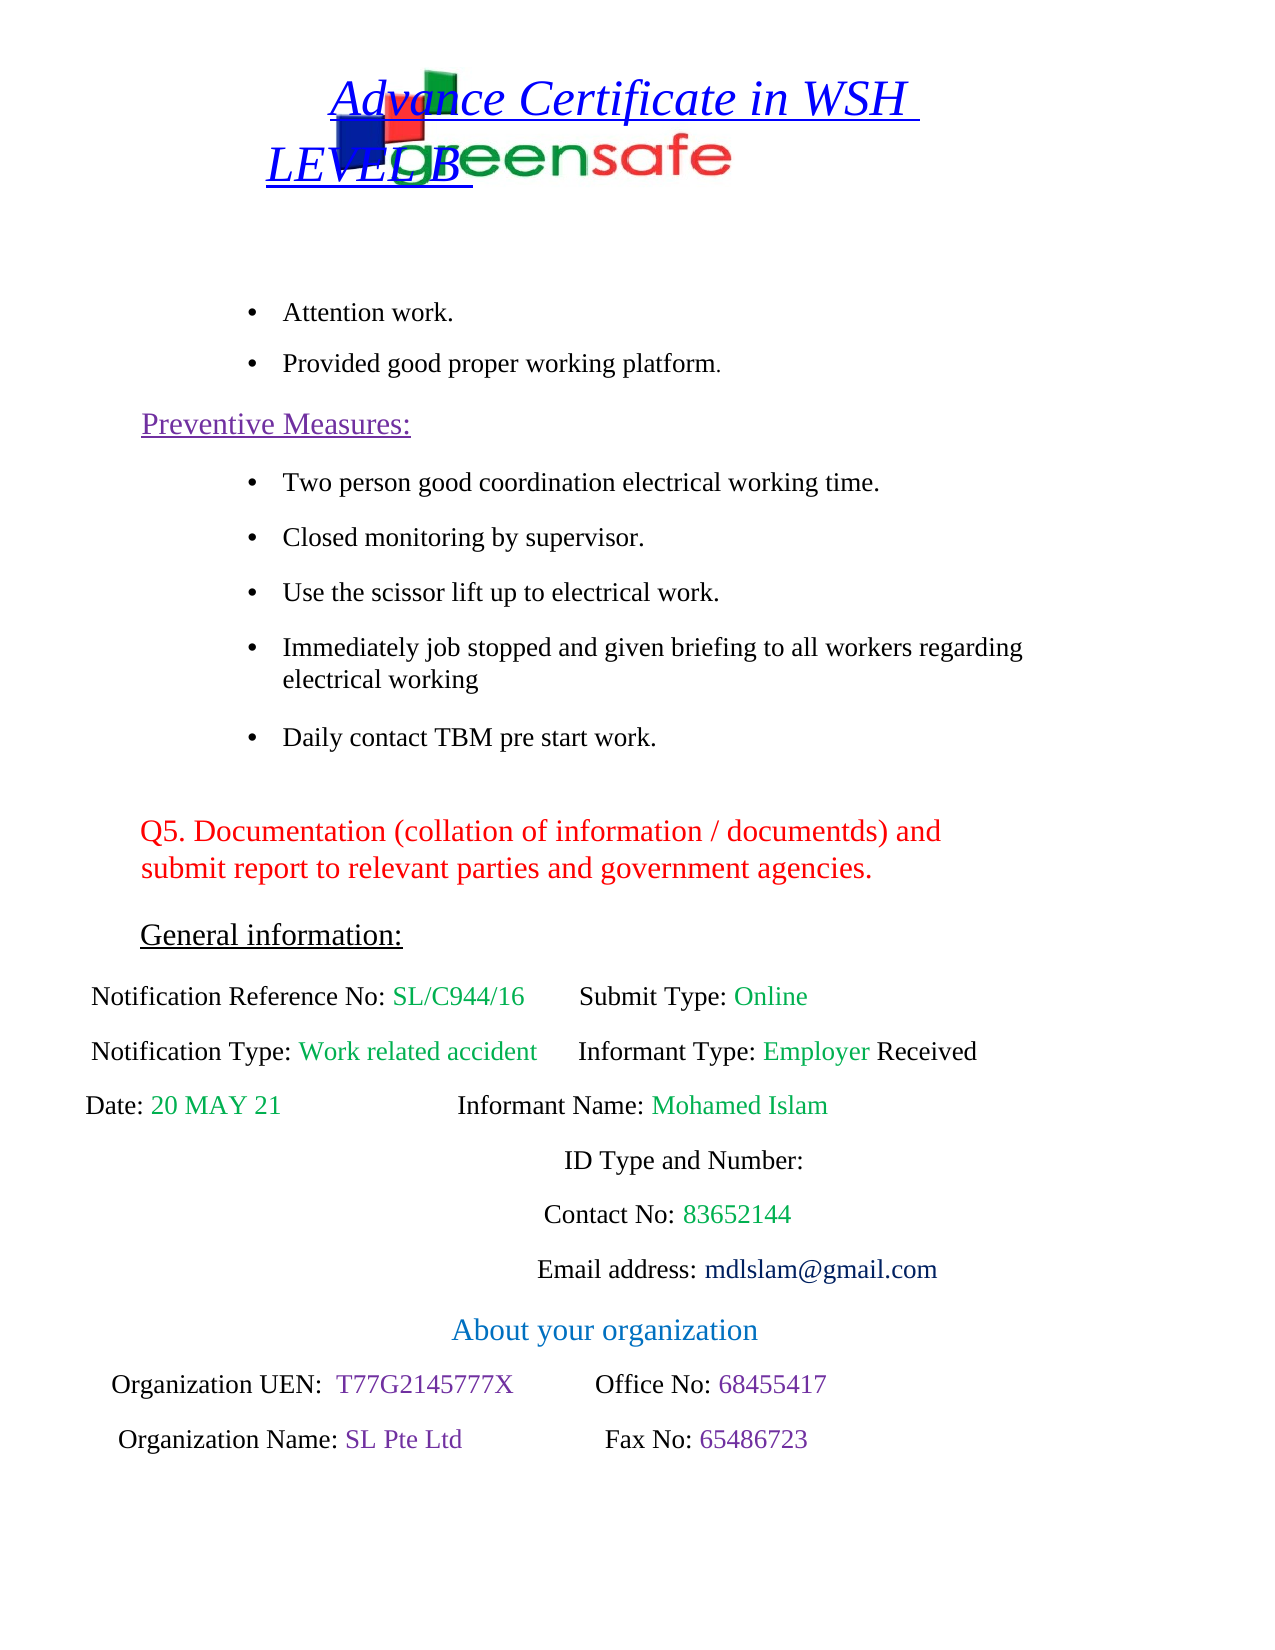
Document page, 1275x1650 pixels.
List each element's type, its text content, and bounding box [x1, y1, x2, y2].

text Email address: mdlslam@gmail.com [84, 1253, 1025, 1284]
list Closed monitoring by supervisor. [247, 521, 1025, 552]
text Contact No: 83652144 [84, 1198, 1025, 1230]
list Attention work. [247, 296, 1025, 327]
text Q5. Documentation (collation of information / documentds) and submit report to relevant parties and government agencies. [140, 812, 1025, 885]
text Notification Reference No: SL/C944/16 Submit Type: Online [84, 980, 1025, 1011]
picture [334, 67, 735, 119]
text Organization Name: SL Pte Ltd Fax No: 65486723 [84, 1423, 1025, 1454]
text General information: [140, 916, 1025, 952]
text Preventive Measures: [141, 405, 1025, 441]
text ID Type and Number: [84, 1144, 1025, 1175]
text Notification Type: Work related accident Informant Type: Employer Received Date: 20 MAY 21 Informant Name: Mohamed Islam [84, 1035, 978, 1120]
list Use the scissor lift up to electrical work. [247, 576, 1025, 607]
list Two person good coordination electrical working time. [247, 466, 1025, 497]
picture [340, 86, 351, 101]
list Immediately job stopped and given briefing to all workers regarding electrical working [247, 631, 1025, 694]
list Daily contact TBM pre start work. [247, 721, 1025, 753]
list Provided good proper working platform. [247, 347, 1025, 378]
picture [334, 121, 735, 189]
text Organization UEN: T77G2145777X Office No: 68455417 [84, 1368, 1025, 1399]
subtitle About your organization [168, 1311, 1025, 1347]
